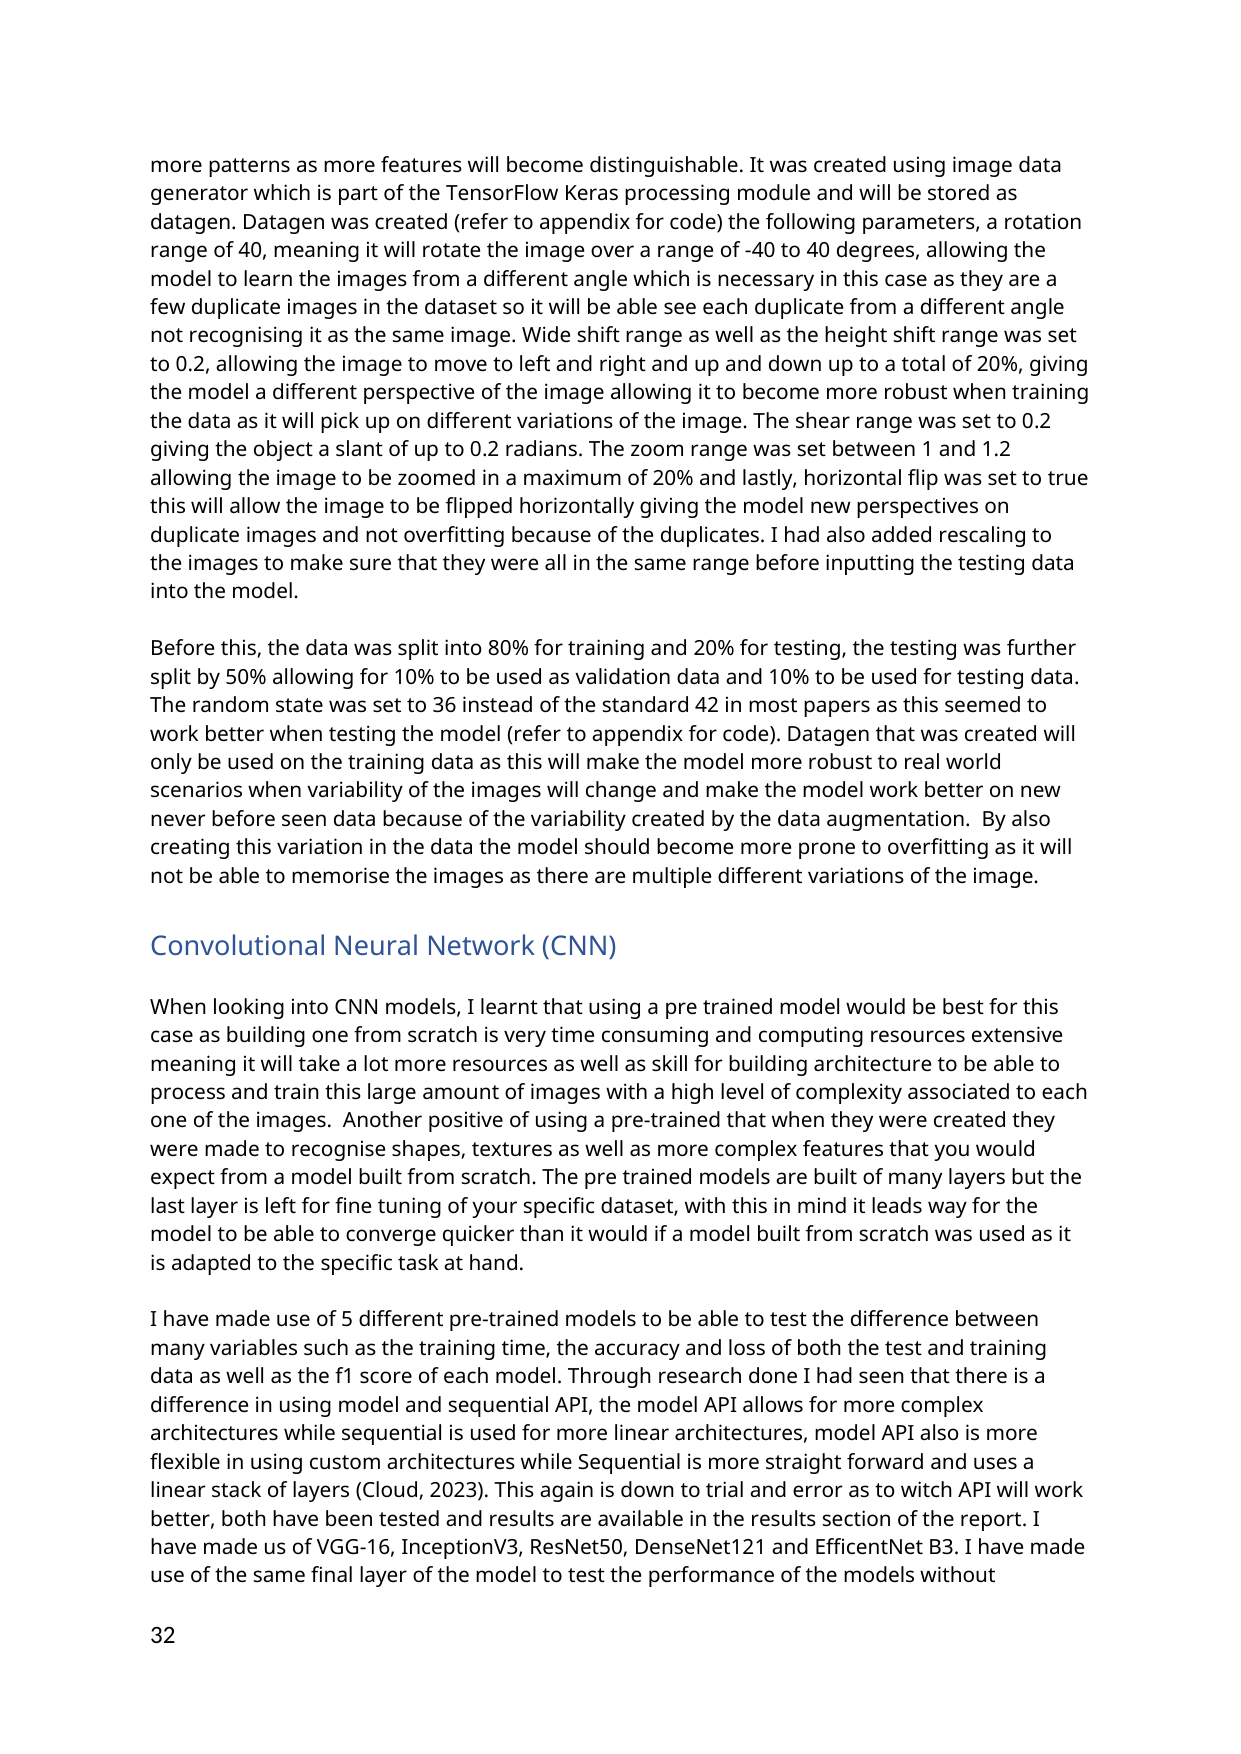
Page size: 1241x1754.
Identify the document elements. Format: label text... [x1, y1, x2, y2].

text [150, 150, 1090, 605]
text Before this, the data was split into 80% for training and 20% for testing, the testing was further split by 50% allowing for 10% to be used as validation data and 10% to be used for testing data. The random state was set to 36 instead of the standard 42 in most papers as this seemed to work better when testing the model (refer to appendix for code). Datagen that was created will only be used on the training data as this will make the model more robust to real world scenarios when variability of the images will change and make the model work better on new never before seen data because of the variability created by the data augmentation. By also creating this variation in the data the model should become more prone to overfitting as it will not be able to memorise the images as there are multiple different variations of the image. [150, 633, 1090, 889]
subtitle Convolutional Neural Network (CNN) [150, 926, 1090, 963]
text When looking into CNN models, I learnt that using a pre trained model would be best for this case as building one from scratch is very time consuming and computing resources extensive meaning it will take a lot more resources as well as skill for building architecture to be able to process and train this large amount of images with a high level of complexity associated to each one of the images. Another positive of using a pre-trained that when they were created they were made to recognise shapes, textures as well as more complex features that you would expect from a model built from scratch. The pre trained models are built of many layers but the last layer is left for fine tuning of your specific dataset, with this in mind it leads way for the model to be able to converge quicker than it would if a model built from scratch was used as it is adapted to the specific task at hand. [150, 992, 1090, 1276]
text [150, 1304, 1090, 1589]
